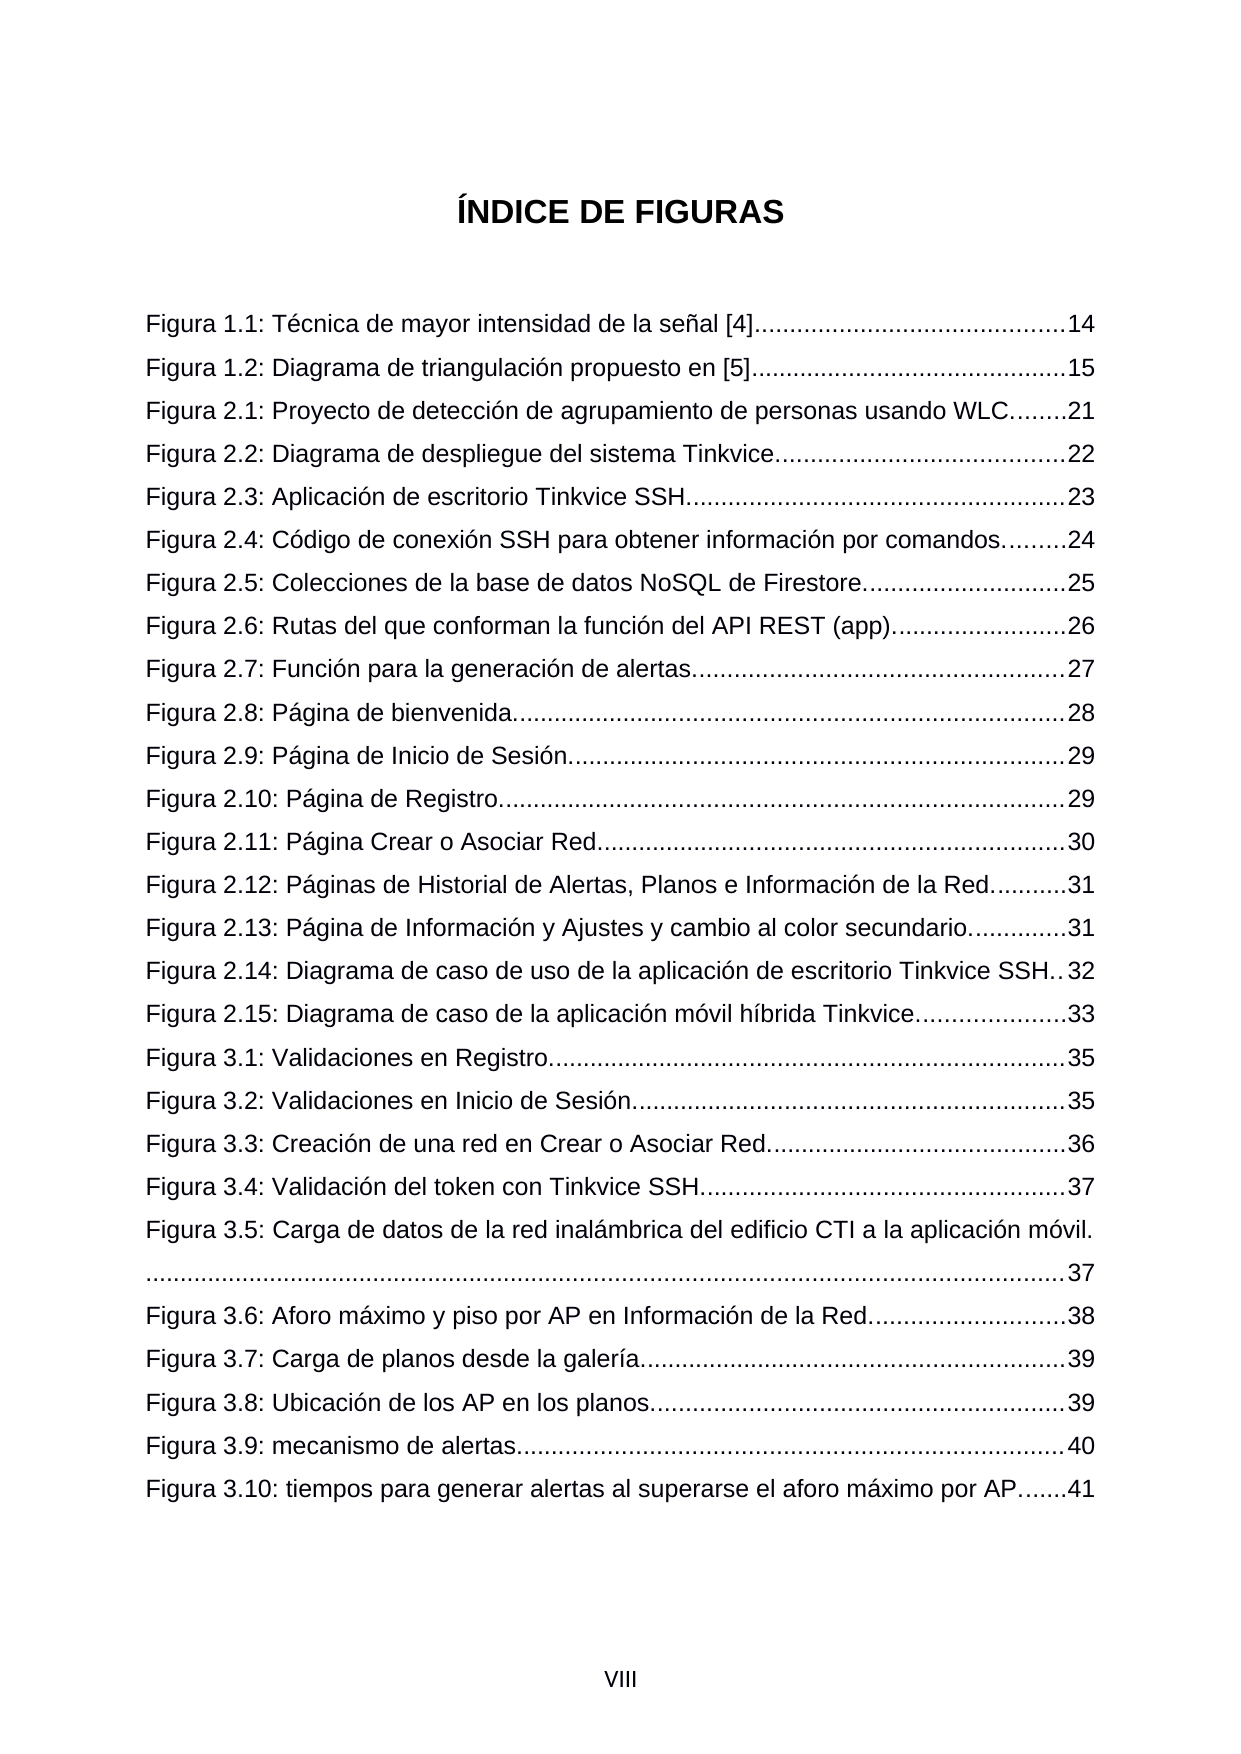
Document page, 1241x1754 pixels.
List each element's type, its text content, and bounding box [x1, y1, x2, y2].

text Figura 3.5: Carga de datos de la red inalámbrica del edificio CTI a la aplicación móvil. 37 [145, 1215, 1096, 1287]
text Figura 3.10: tiempos para generar alertas al superarse el aforo máximo por AP. 41 [145, 1474, 1096, 1502]
text Figura 3.1: Validaciones en Registro. 35 [145, 1042, 1096, 1071]
text Figura 2.13: Página de Información y Ajustes y cambio al color secundario. 31 [145, 913, 1096, 942]
text Figura 3.3: Creación de una red en Crear o Asociar Red. 36 [145, 1129, 1096, 1157]
text Figura 3.8: Ubicación de los AP en los planos. 39 [145, 1387, 1096, 1416]
text Figura 2.7: Función para la generación de alertas. 27 [145, 654, 1096, 683]
text Figura 2.2: Diagrama de despliegue del sistema Tinkvice. 22 [145, 439, 1096, 467]
text Figura 3.2: Validaciones en Inicio de Sesión. 35 [145, 1086, 1096, 1114]
text Figura 2.9: Página de Inicio de Sesión. 29 [145, 741, 1096, 769]
text Figura 2.11: Página Crear o Asociar Red. 30 [145, 827, 1096, 856]
text Figura 2.3: Aplicación de escritorio Tinkvice SSH. 23 [145, 482, 1096, 511]
text Figura 2.5: Colecciones de la base de datos NoSQL de Firestore. 25 [145, 568, 1096, 597]
text Figura 2.14: Diagrama de caso de uso de la aplicación de escritorio Tinkvice SSH. 32 [145, 956, 1096, 985]
text Figura 2.15: Diagrama de caso de la aplicación móvil híbrida Tinkvice. 33 [145, 999, 1096, 1028]
text Figura 2.4: Código de conexión SSH para obtener información por comandos. 24 [145, 525, 1096, 554]
text Figura 1.2: Diagrama de triangulación propuesto en [5] 15 [145, 352, 1096, 381]
text Figura 3.4: Validación del token con Tinkvice SSH. 37 [145, 1172, 1096, 1201]
text Figura 3.7: Carga de planos desde la galería. 39 [145, 1344, 1096, 1373]
text Figura 2.12: Páginas de Historial de Alertas, Planos e Información de la Red. 31 [145, 870, 1096, 899]
text Figura 2.8: Página de bienvenida. 28 [145, 697, 1096, 726]
text Figura 1.1: Técnica de mayor intensidad de la señal [4] 14 [145, 309, 1096, 338]
text Figura 3.9: mecanismo de alertas. 40 [145, 1431, 1096, 1459]
subtitle ÍNDICE DE FIGURAS [145, 192, 1096, 230]
text Figura 3.6: Aforo máximo y piso por AP en Información de la Red. 38 [145, 1301, 1096, 1330]
text Figura 2.6: Rutas del que conforman la función del API REST (app). 26 [145, 611, 1096, 640]
text Figura 2.10: Página de Registro. 29 [145, 784, 1096, 812]
text Figura 2.1: Proyecto de detección de agrupamiento de personas usando WLC. 21 [145, 396, 1096, 424]
